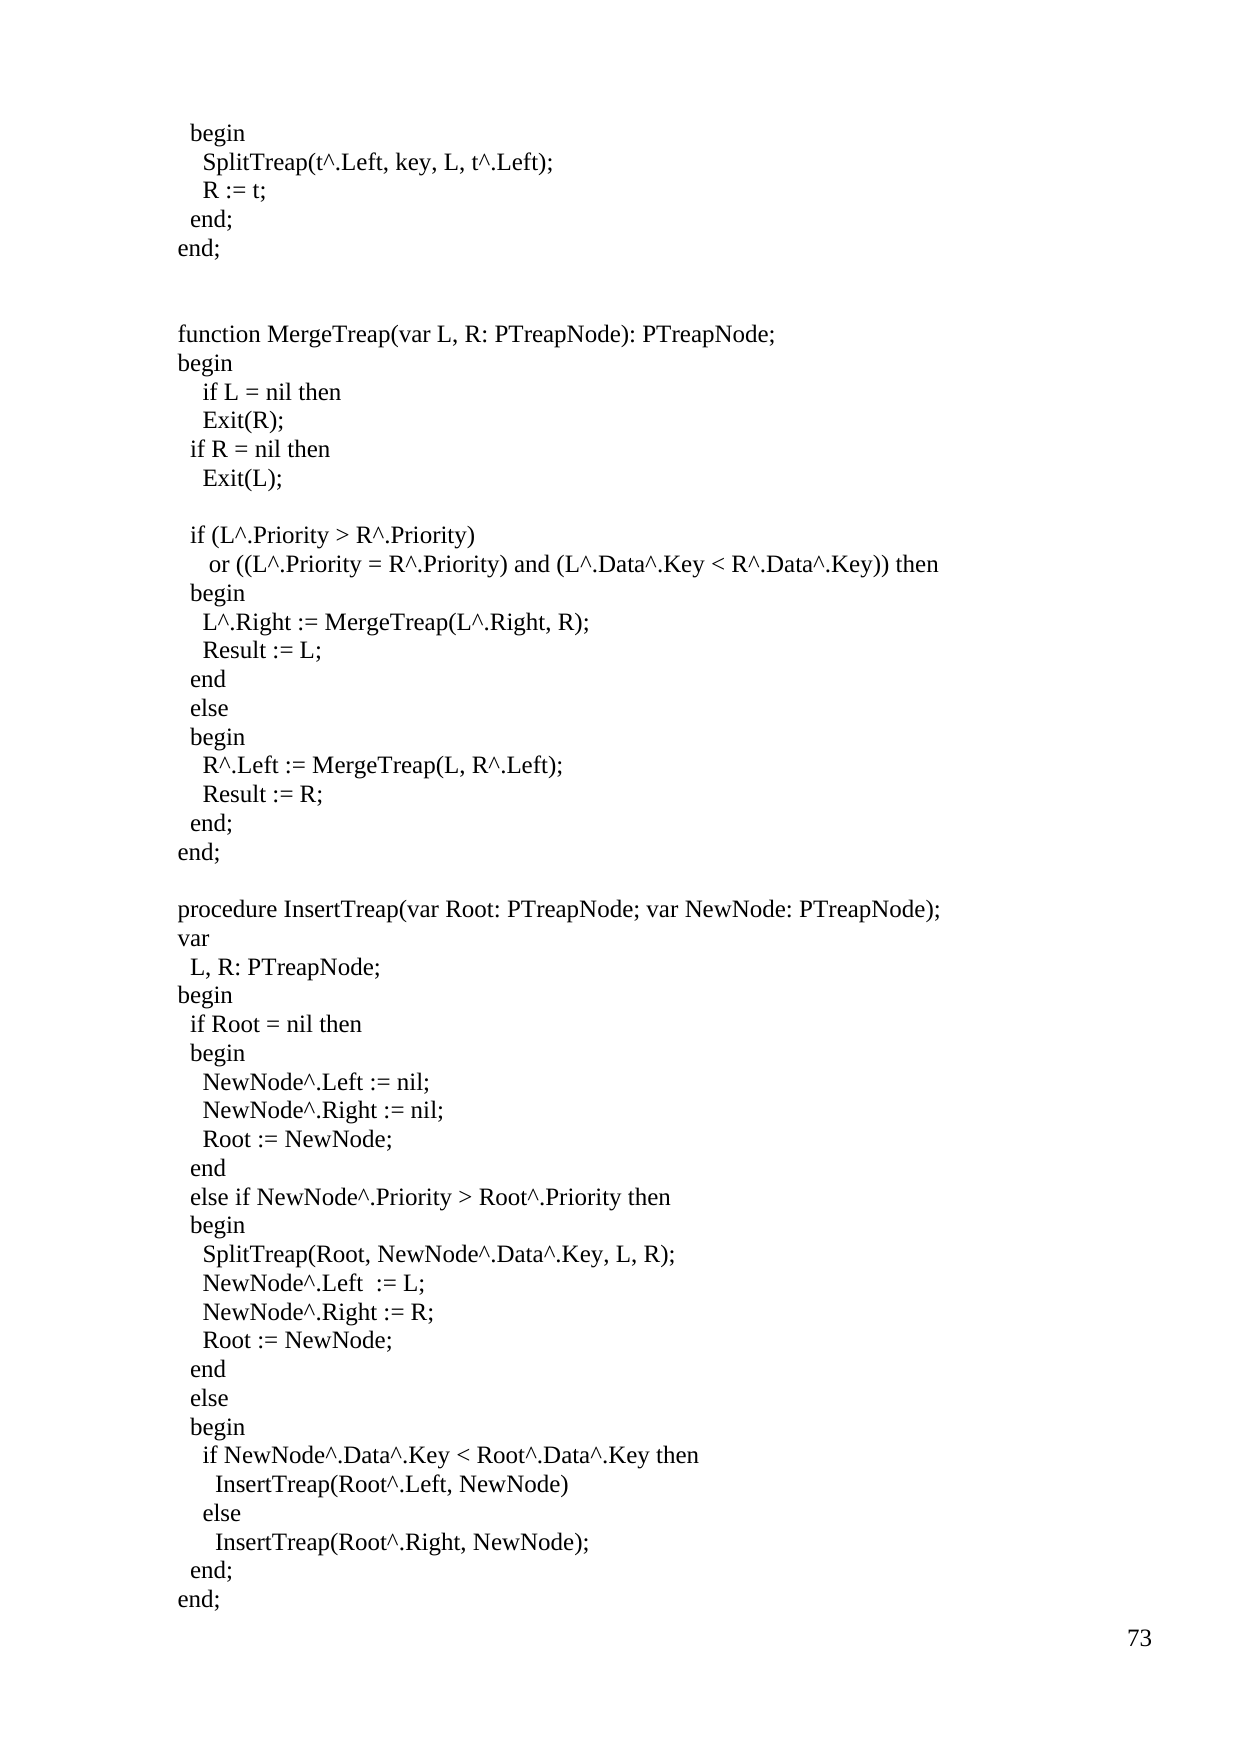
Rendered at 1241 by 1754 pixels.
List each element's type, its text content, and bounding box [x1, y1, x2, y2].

text if Root = nil then [177, 1009, 1152, 1038]
text begin [177, 1038, 1152, 1067]
text SplitTreap(t^.Left, key, L, t^.Left); [177, 147, 1152, 176]
text Exit(R); [177, 406, 1152, 434]
text var [177, 923, 1152, 952]
text Root := NewNode; [177, 1326, 1152, 1354]
text if (L^.Priority > R^.Priority) [177, 521, 1152, 549]
text begin [177, 981, 1152, 1009]
text R := t; [177, 176, 1152, 204]
text R^.Left := MergeTreap(L, R^.Left); [177, 751, 1152, 779]
text L, R: PTreapNode; [177, 952, 1152, 981]
text InsertTreap(Root^.Left, NewNode) [177, 1469, 1152, 1498]
text SplitTreap(Root, NewNode^.Data^.Key, L, R); [177, 1239, 1152, 1268]
text Result := R; [177, 779, 1152, 808]
text NewNode^.Left := L; [177, 1268, 1152, 1297]
text begin [177, 118, 1152, 147]
text or ((L^.Priority = R^.Priority) and (L^.Data^.Key < R^.Data^.Key)) then [177, 549, 1152, 578]
text end; [177, 204, 1152, 233]
text else if NewNode^.Priority > Root^.Priority then [177, 1182, 1152, 1211]
text begin [177, 578, 1152, 607]
text end; [177, 837, 1152, 866]
text begin [177, 1211, 1152, 1239]
text NewNode^.Left := nil; [177, 1067, 1152, 1096]
text end [177, 1153, 1152, 1182]
text end; [177, 1584, 1152, 1613]
text begin [177, 1412, 1152, 1441]
text if L = nil then [177, 377, 1152, 406]
text end [177, 1354, 1152, 1383]
text NewNode^.Right := R; [177, 1297, 1152, 1326]
text else [177, 1383, 1152, 1412]
text L^.Right := MergeTreap(L^.Right, R); [177, 607, 1152, 636]
text end; [177, 233, 1152, 262]
text begin [177, 348, 1152, 377]
text end [177, 664, 1152, 693]
text Exit(L); [177, 463, 1152, 492]
text else [177, 1498, 1152, 1527]
text end; [177, 808, 1152, 837]
text procedure InsertTreap(var Root: PTreapNode; var NewNode: PTreapNode); [177, 894, 1152, 923]
text if NewNode^.Data^.Key < Root^.Data^.Key then [177, 1441, 1152, 1469]
text end; [177, 1556, 1152, 1584]
text begin [177, 722, 1152, 751]
text Root := NewNode; [177, 1124, 1152, 1153]
text InsertTreap(Root^.Right, NewNode); [177, 1527, 1152, 1556]
text NewNode^.Right := nil; [177, 1096, 1152, 1124]
text function MergeTreap(var L, R: PTreapNode): PTreapNode; [177, 319, 1152, 348]
text if R = nil then [177, 434, 1152, 463]
text else [177, 693, 1152, 722]
text Result := L; [177, 636, 1152, 664]
